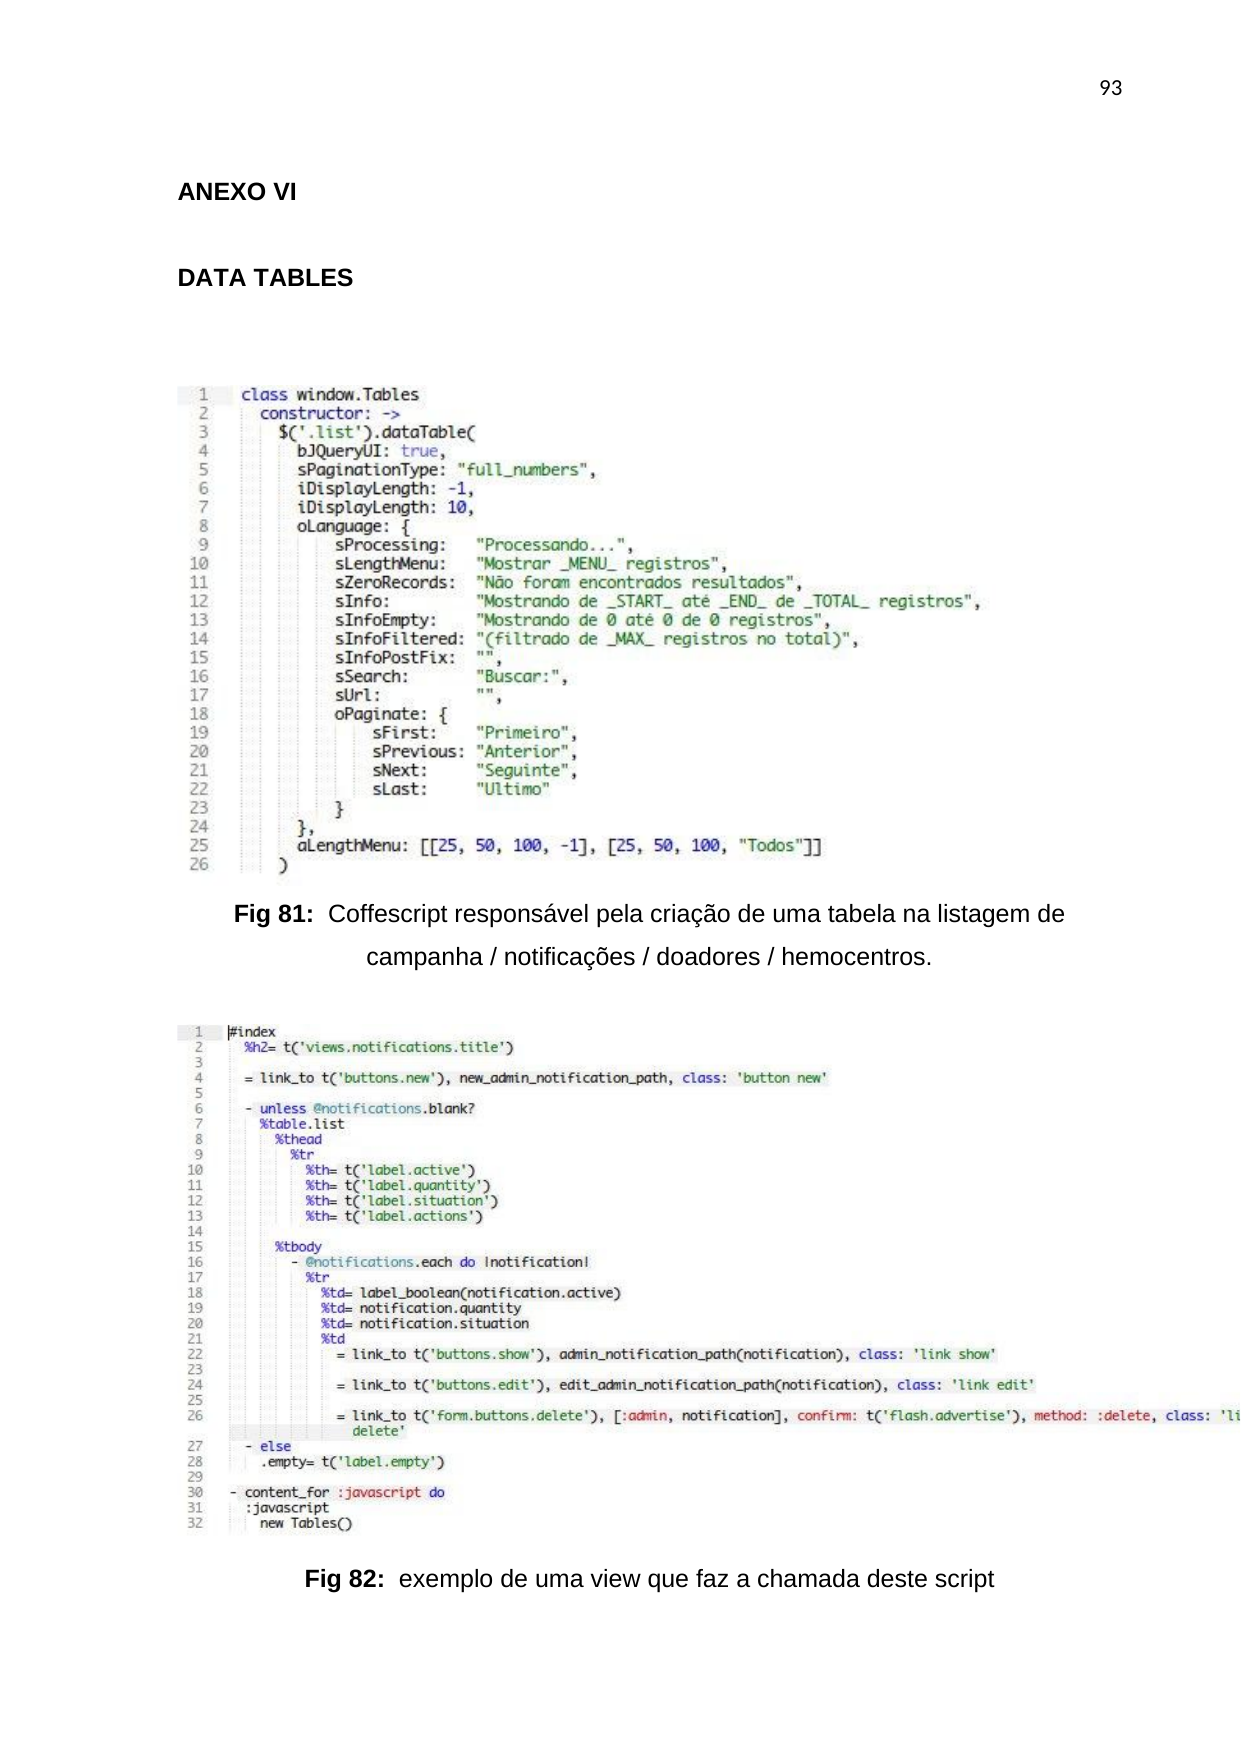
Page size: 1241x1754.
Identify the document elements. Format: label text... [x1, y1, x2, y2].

text Fig 82: exemplo de uma view que faz a chamada deste script [177, 1564, 1122, 1593]
text Fig 81: Coffescript responsável pela criação de uma tabela na listagem de campanha / notificações / doadores / hemocentros. [177, 899, 1122, 971]
text DATA TABLES [177, 263, 1122, 292]
picture [177, 1024, 1241, 1551]
picture [177, 385, 996, 886]
text ANEXO VI [177, 177, 1122, 206]
